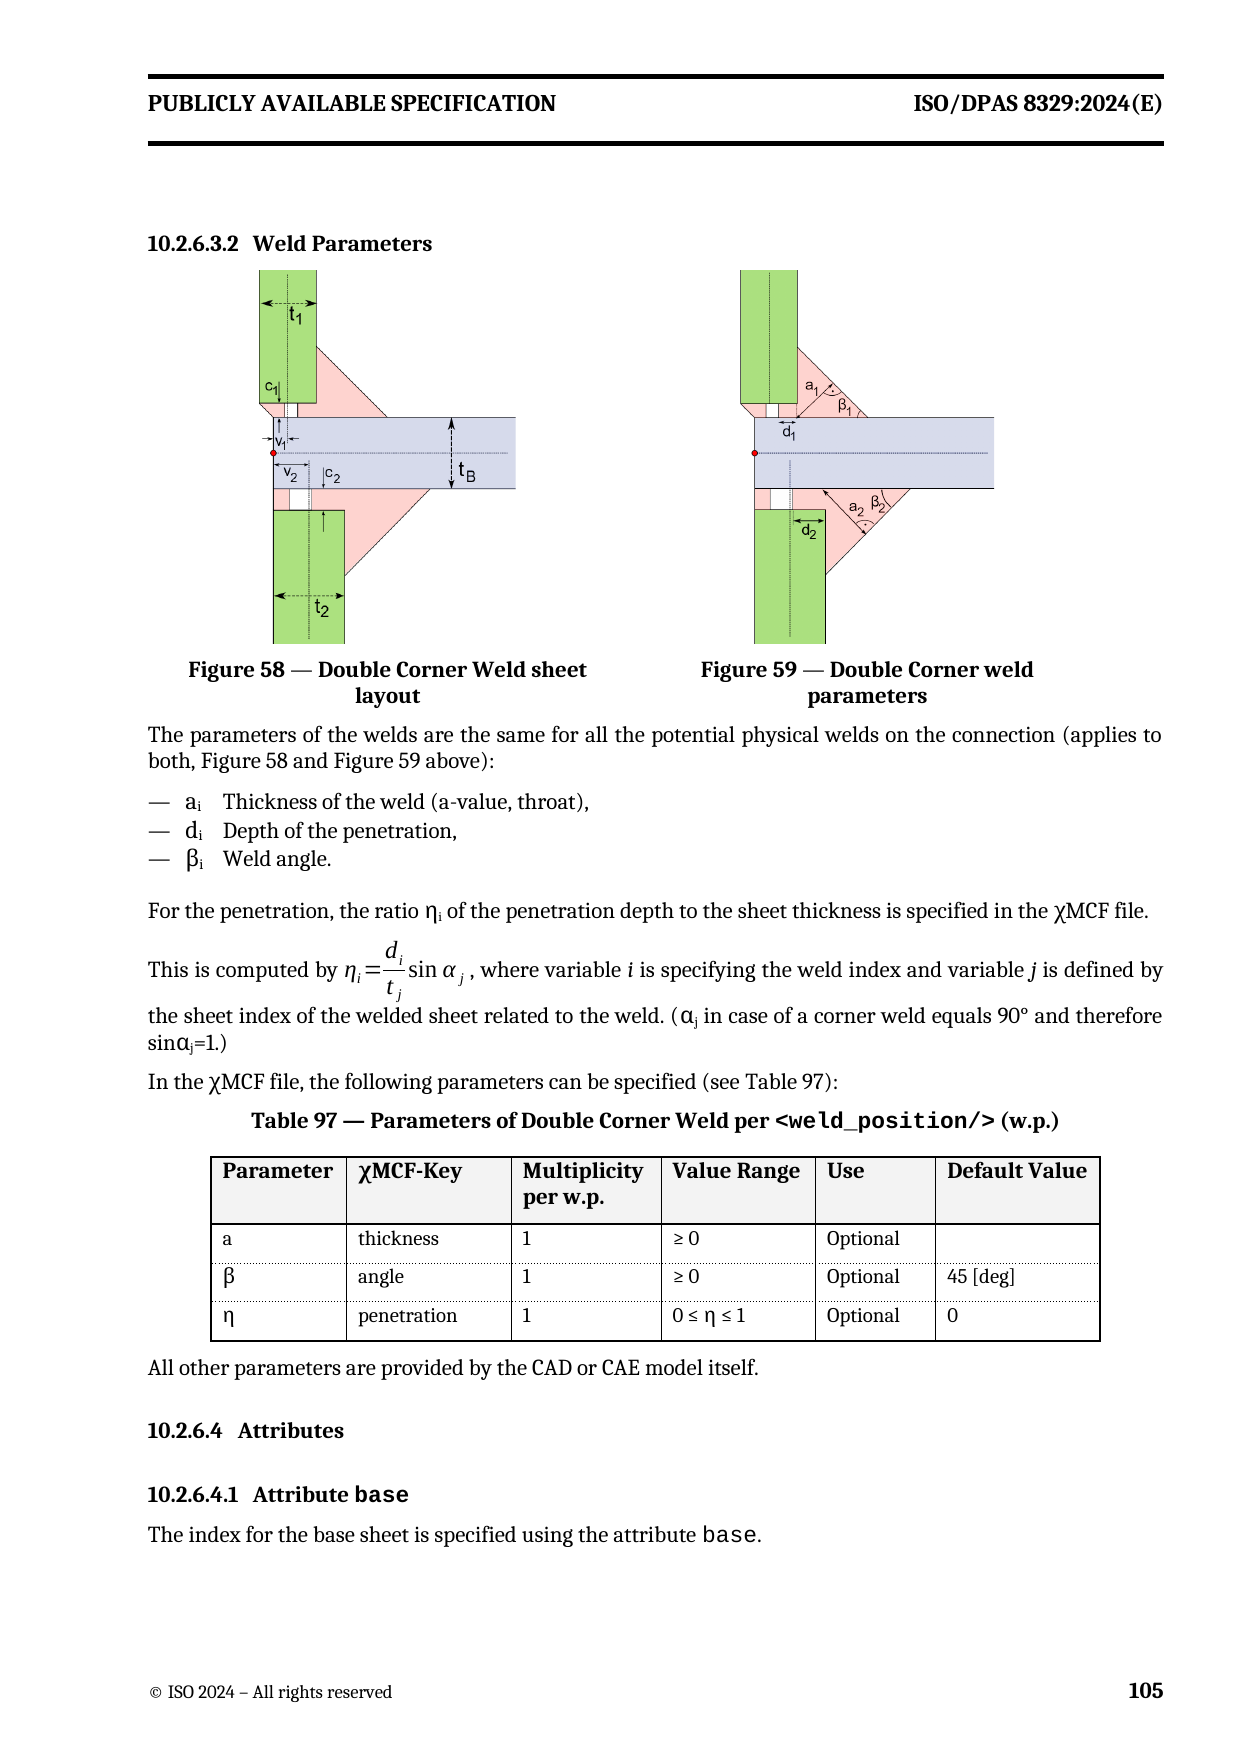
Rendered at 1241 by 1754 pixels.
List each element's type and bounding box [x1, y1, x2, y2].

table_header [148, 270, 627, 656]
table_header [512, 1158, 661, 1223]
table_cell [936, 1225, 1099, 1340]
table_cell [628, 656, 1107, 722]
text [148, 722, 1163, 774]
picture [740, 270, 995, 644]
picture [255, 270, 520, 644]
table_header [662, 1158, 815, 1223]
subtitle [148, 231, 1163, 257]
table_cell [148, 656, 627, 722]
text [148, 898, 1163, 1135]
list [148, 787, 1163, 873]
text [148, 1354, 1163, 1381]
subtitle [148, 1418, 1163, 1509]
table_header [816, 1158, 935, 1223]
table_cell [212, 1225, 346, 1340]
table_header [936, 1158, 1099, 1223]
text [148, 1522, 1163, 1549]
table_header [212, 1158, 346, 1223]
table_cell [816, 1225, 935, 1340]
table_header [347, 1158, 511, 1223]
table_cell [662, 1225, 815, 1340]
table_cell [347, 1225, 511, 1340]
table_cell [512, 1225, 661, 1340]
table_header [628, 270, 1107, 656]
